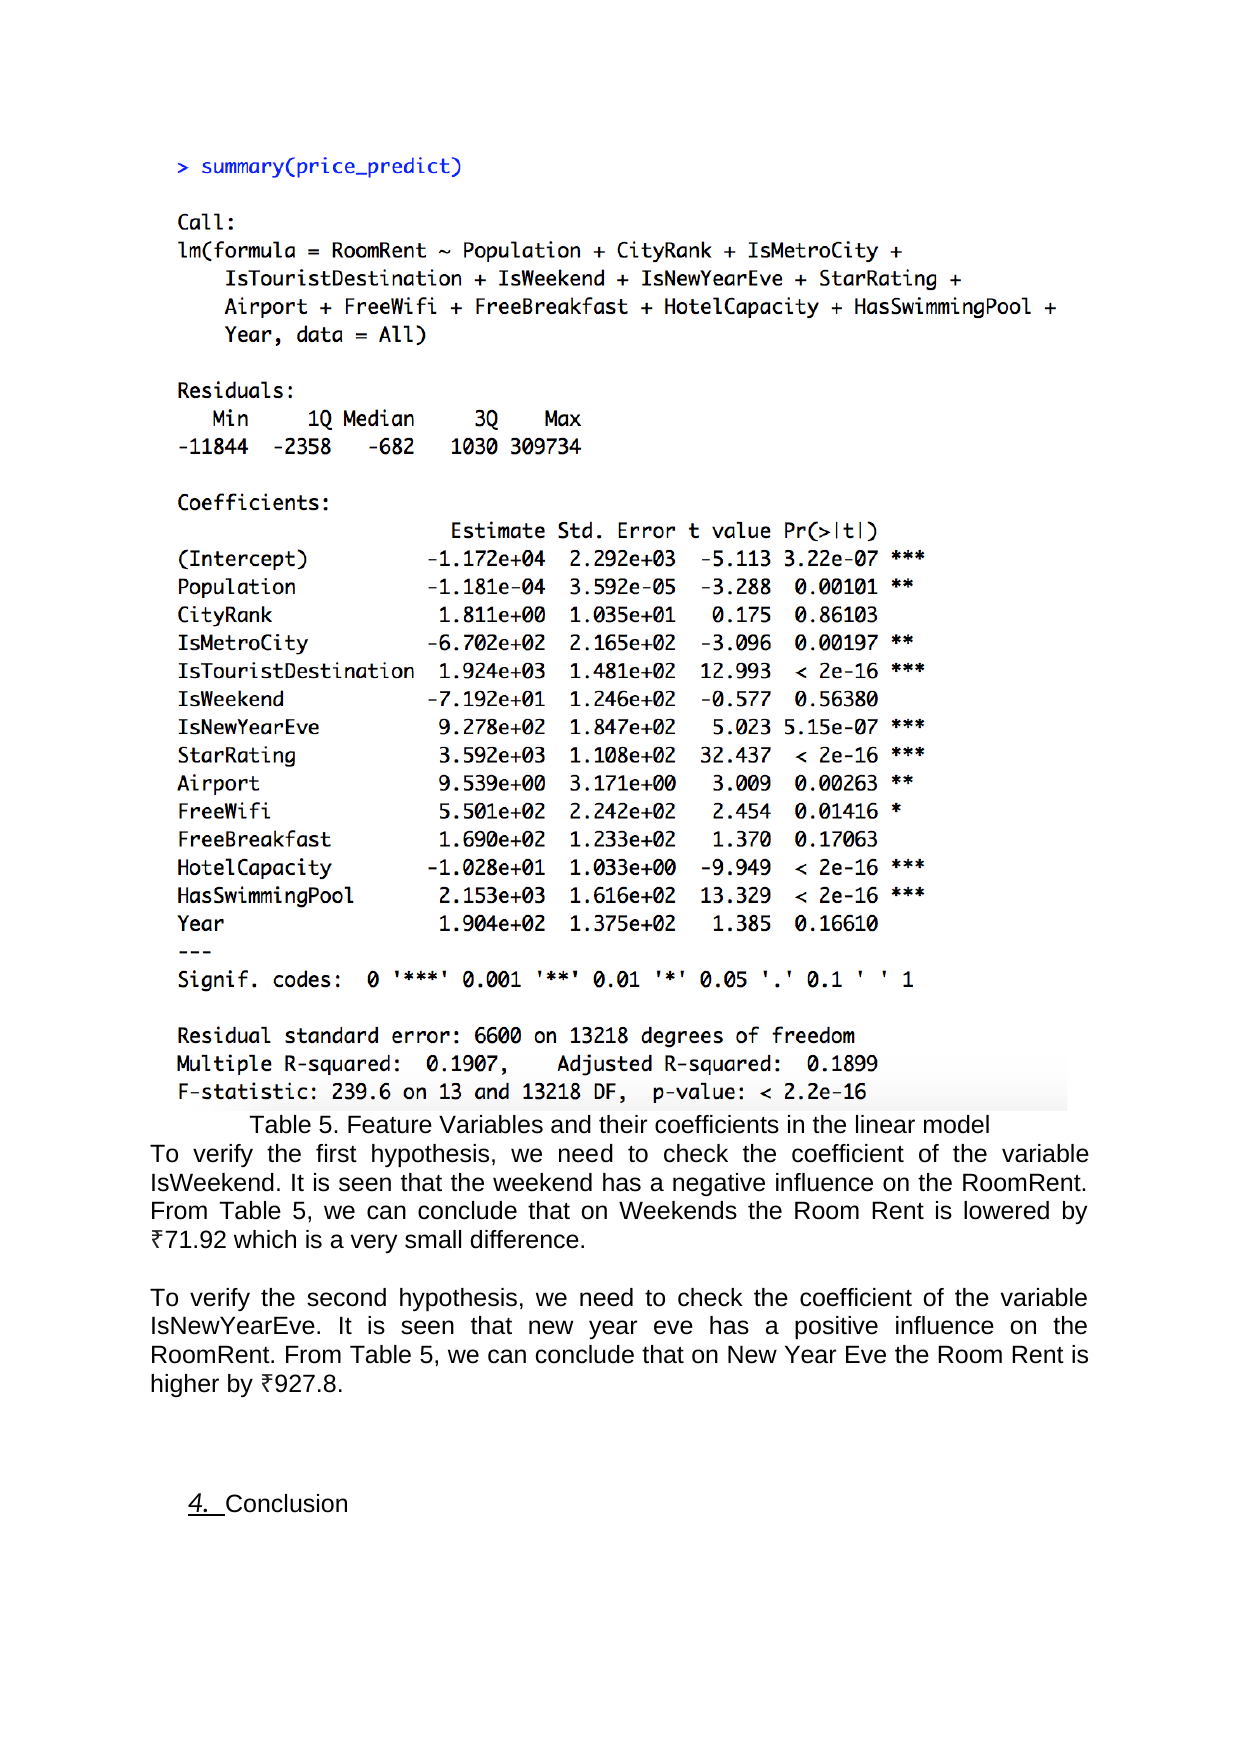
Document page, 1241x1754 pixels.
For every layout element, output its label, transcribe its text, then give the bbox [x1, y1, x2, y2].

picture [172, 150, 1068, 1111]
list Conclusion [187, 1484, 1090, 1519]
text To verify the first hypothesis, we need to check the coefficient of the variable IsWeekend. It is seen that the weekend has a negative influence on the RoomRent. From Table 5, we can conclude that on Weekends the Room Rent is lowered by ₹71.92 which is a very small difference. [150, 1139, 1090, 1254]
text To verify the second hypothesis, we need to check the coefficient of the variable IsNewYearEve. It is seen that new year eve has a positive influence on the RoomRent. From Table 5, we can conclude that on New Year Eve the Room Rent is higher by ₹927.8. [150, 1283, 1090, 1398]
text Table 5. Feature Variables and their coefficients in the linear model [150, 1110, 1090, 1139]
